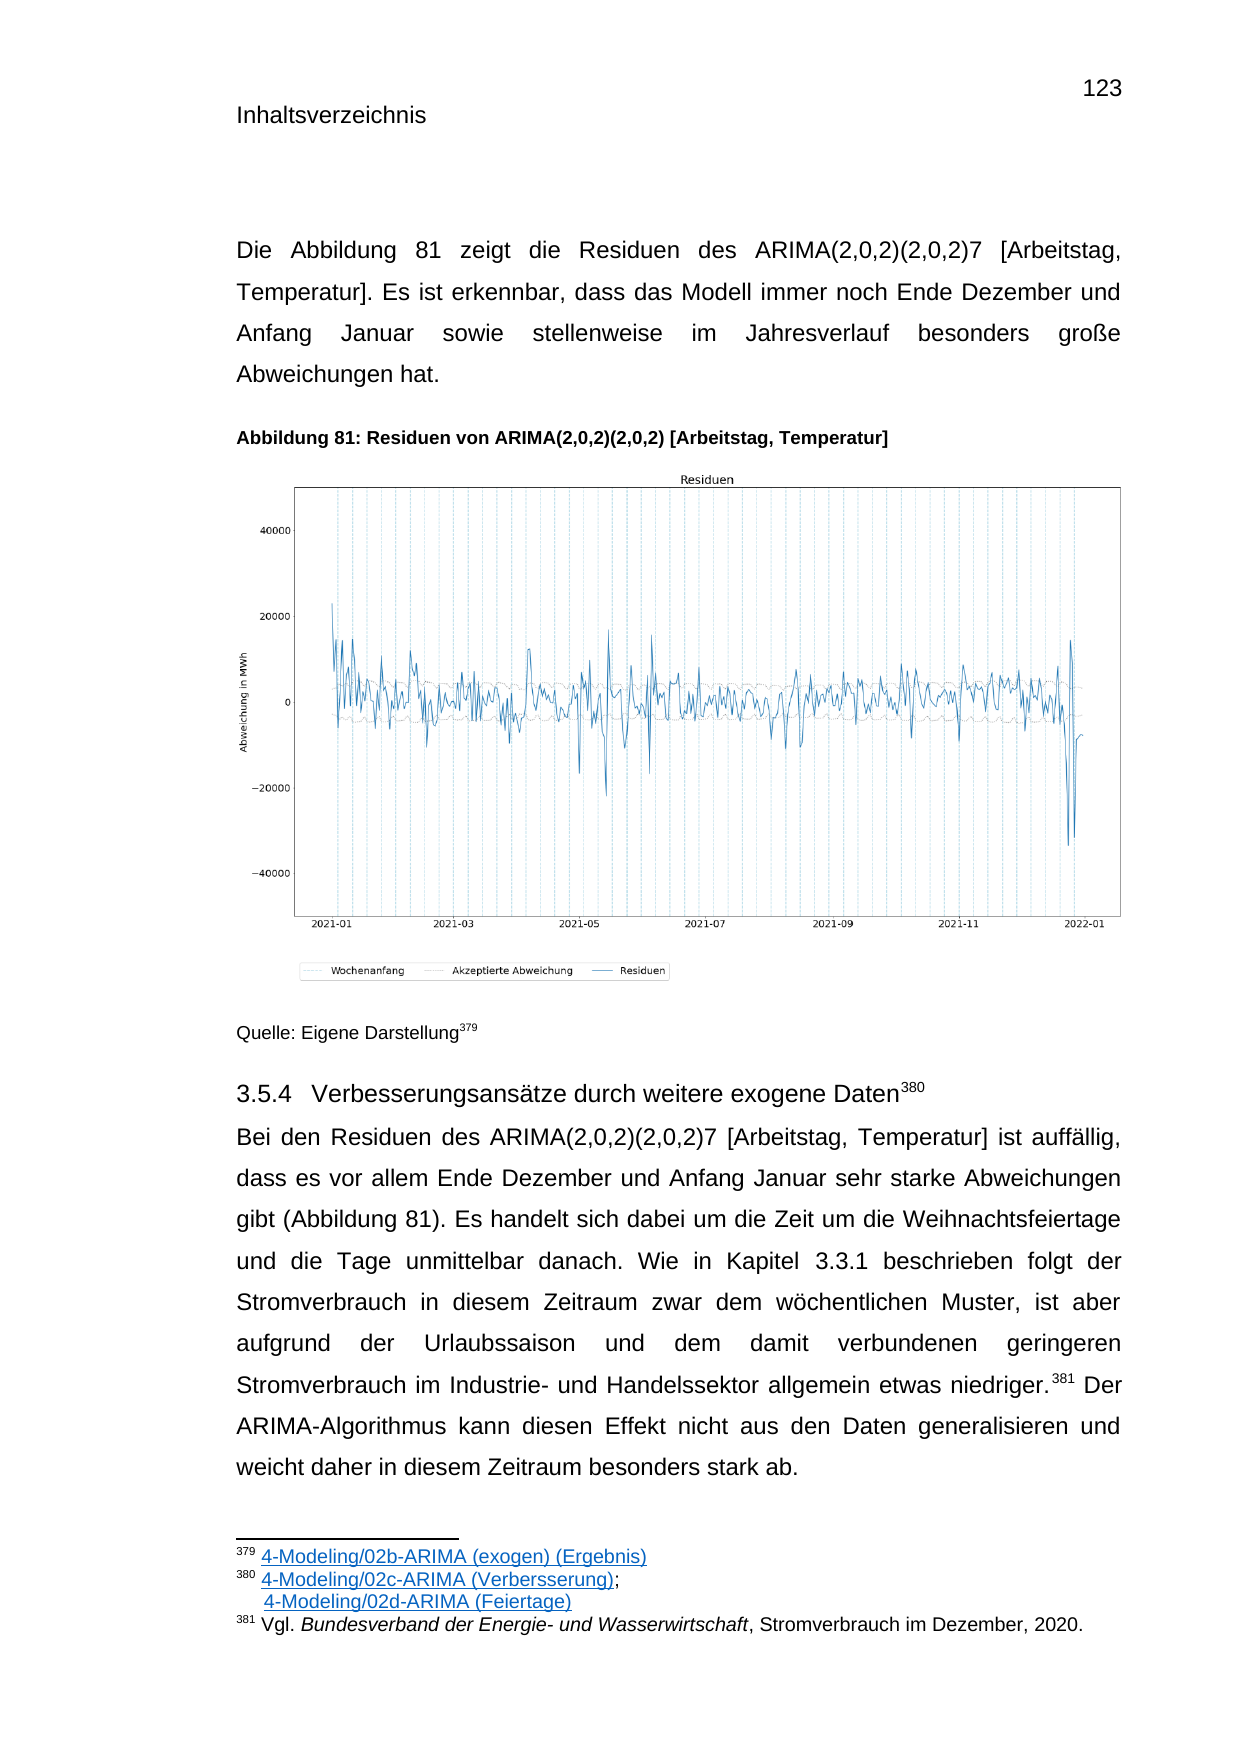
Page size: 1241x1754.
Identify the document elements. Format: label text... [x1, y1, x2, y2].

text Quelle: Eigene Darstellung [236, 1022, 1122, 1043]
subtitle Verbesserungsansätze durch weitere exogene Daten [236, 1079, 1122, 1108]
picture [236, 471, 1123, 983]
text Abbildung 81: Residuen von ARIMA(2,0,2)(2,0,2) [Arbeitstag, Temperatur] [236, 427, 1122, 448]
text Bei den Residuen des ARIMA(2,0,2)(2,0,2)7 [Arbeitstag, Temperatur] ist auffällig, dass es vor allem Ende Dezember und Anfang Januar sehr starke Abweichungen gibt (Abbildung 81). Es handelt sich dabei um die Zeit um die Weihnachtsfeiertage und die Tage unmittelbar danach. Wie in Kapitel 3.3.1 beschrieben folgt der Stromverbrauch in diesem Zeitraum zwar dem wöchentlichen Muster, ist aber aufgrund der Urlaubssaison und dem damit verbundenen geringeren Stromverbrauch im Industrie- und Handelssektor allgemein etwas niedriger. Der ARIMA-Algorithmus kann diesen Effekt nicht aus den Daten generalisieren und weicht daher in diesem Zeitraum besonders stark ab. [236, 1122, 1122, 1481]
text Die Abbildung 81 zeigt die Residuen des ARIMA(2,0,2)(2,0,2)7 [Arbeitstag, Temperatur]. Es ist erkennbar, dass das Modell immer noch Ende Dezember und Anfang Januar sowie stellenweise im Jahresverlauf besonders große Abweichungen hat. [236, 236, 1122, 388]
